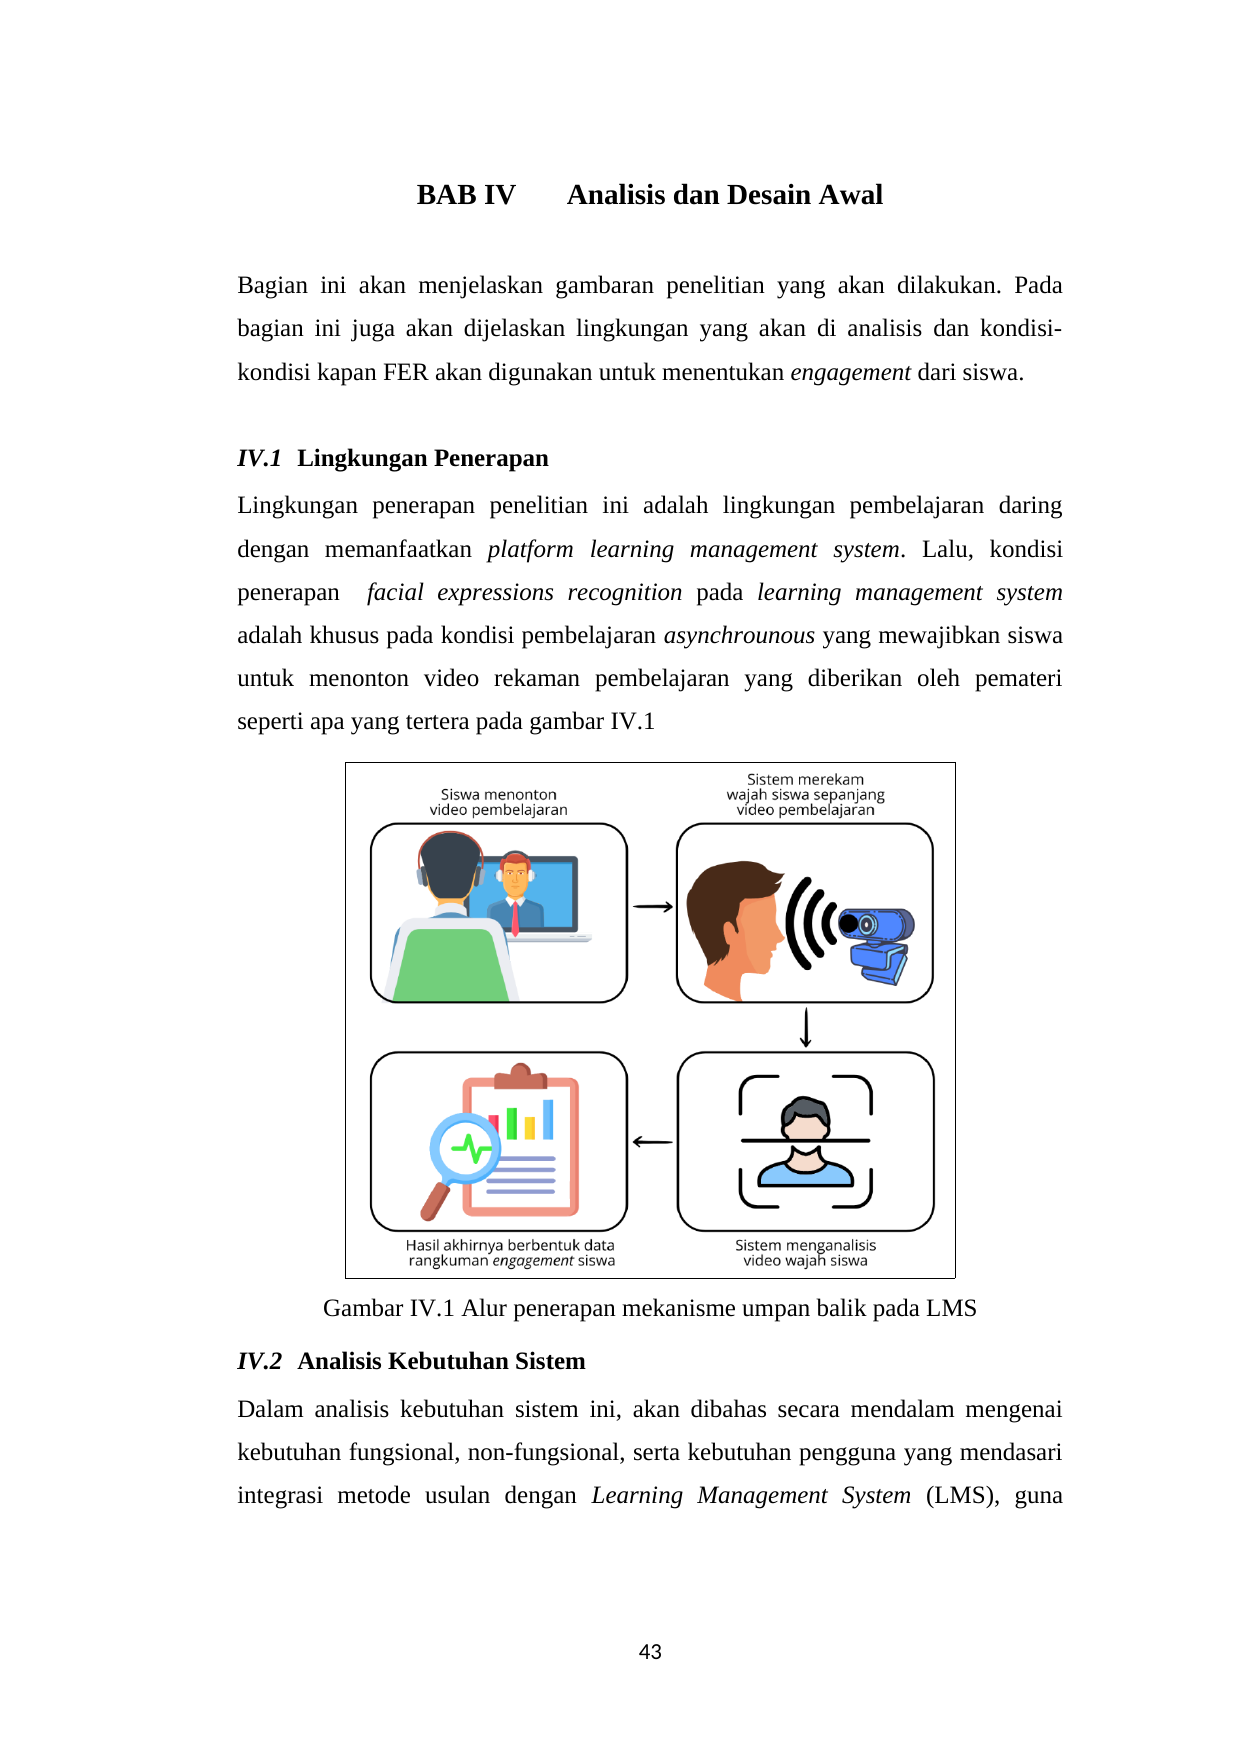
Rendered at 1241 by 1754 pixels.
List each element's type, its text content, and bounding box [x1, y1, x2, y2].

text Gambar IV. Alur penerapan mekanisme umpan balik pada LMS [237, 1293, 1063, 1321]
picture [346, 763, 955, 1278]
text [237, 1394, 1063, 1509]
list Analisis Kebutuhan Sistem [237, 1346, 1063, 1375]
text Bagian ini akan menjelaskan gambaran penelitian yang akan dilakukan. Pada bagian ini juga akan dijelaskan lingkungan yang akan di analisis dan kondisi-kondisi kapan FER akan digunakan untuk menentukan engagement dari siswa. [237, 270, 1063, 385]
list Analisis dan Desain Awal [237, 177, 1063, 211]
list Lingkungan Penerapan [237, 443, 1063, 472]
text Lingkungan penerapan penelitian ini adalah lingkungan pembelajaran daring dengan memanfaatkan platform learning management system. Lalu, kondisi penerapan facial expressions recognition pada learning management system adalah khusus pada kondisi pembelajaran asynchrounous yang mewajibkan siswa untuk menonton video rekaman pembelajaran yang diberikan oleh pemateri seperti apa yang tertera pada gambar IV.1 [237, 491, 1063, 735]
